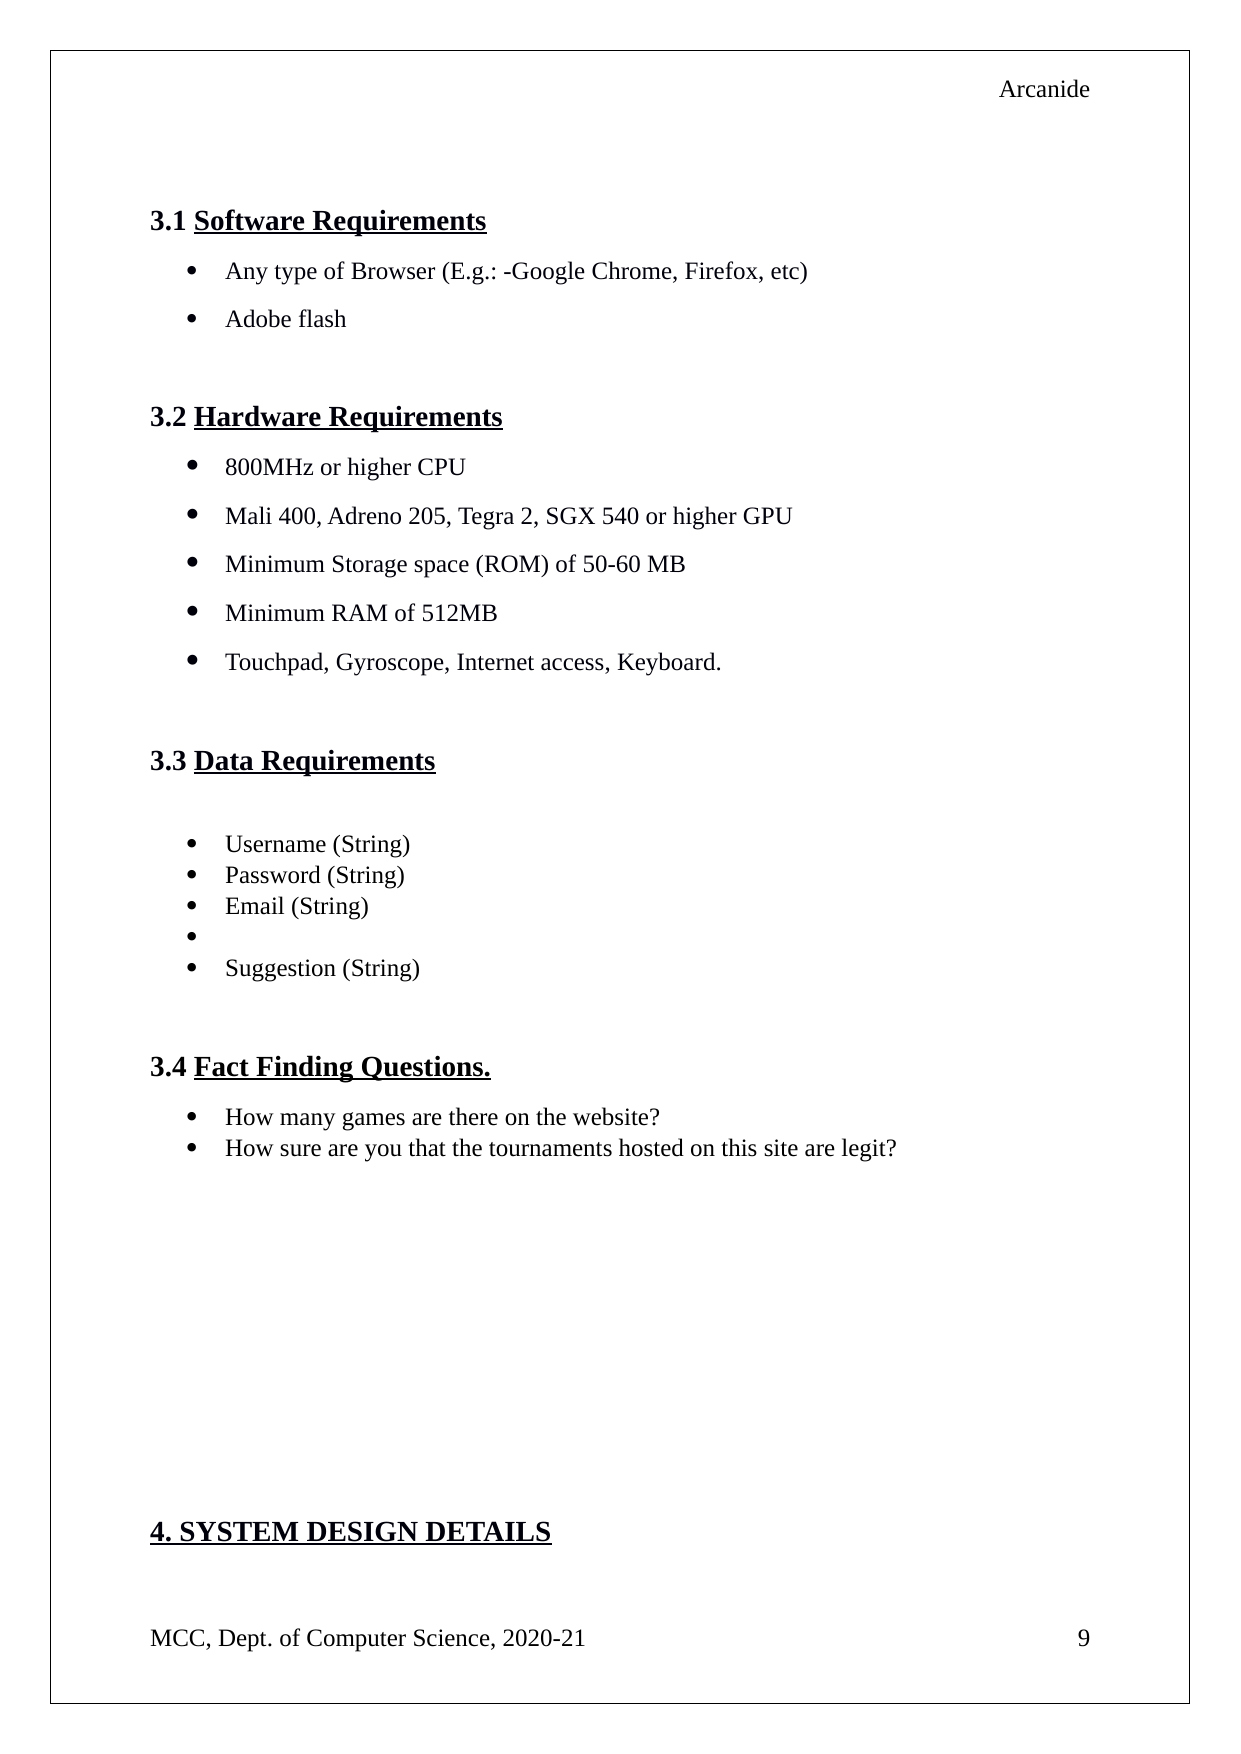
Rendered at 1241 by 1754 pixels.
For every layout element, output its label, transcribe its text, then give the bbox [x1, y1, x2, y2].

list Any type of Browser (E.g.: -Google Chrome, Firefox, etc) [187, 256, 1090, 285]
text 3.1 Software Requirements [150, 203, 1090, 237]
list 800MHz or higher CPU [187, 452, 1090, 482]
list Suggestion (String) [187, 953, 1090, 982]
list Password (String) [187, 860, 1090, 889]
text 3.3 Data Requirements [150, 743, 1090, 777]
text 3.2 Hardware Requirements [150, 399, 1090, 433]
text 4. SYSTEM DESIGN DETAILS [150, 1514, 1090, 1548]
list Mali 400, Adreno 205, Tegra 2, SGX 540 or higher GPU [187, 501, 1090, 531]
list Username (String) [187, 829, 1090, 858]
text 3.4 Fact Finding Questions. [150, 1049, 1090, 1082]
list How sure are you that the tournaments hosted on this site are legit? [187, 1133, 1090, 1161]
list How many games are there on the website? [187, 1102, 1090, 1130]
list Touchpad, Gyroscope, Internet access, Keyboard. [187, 647, 1090, 676]
list Minimum Storage space (ROM) of 50-60 MB [187, 549, 1090, 579]
list Adobe flash [187, 304, 1090, 333]
list Email (String) [187, 891, 1090, 920]
list Minimum RAM of 512MB [187, 598, 1090, 628]
